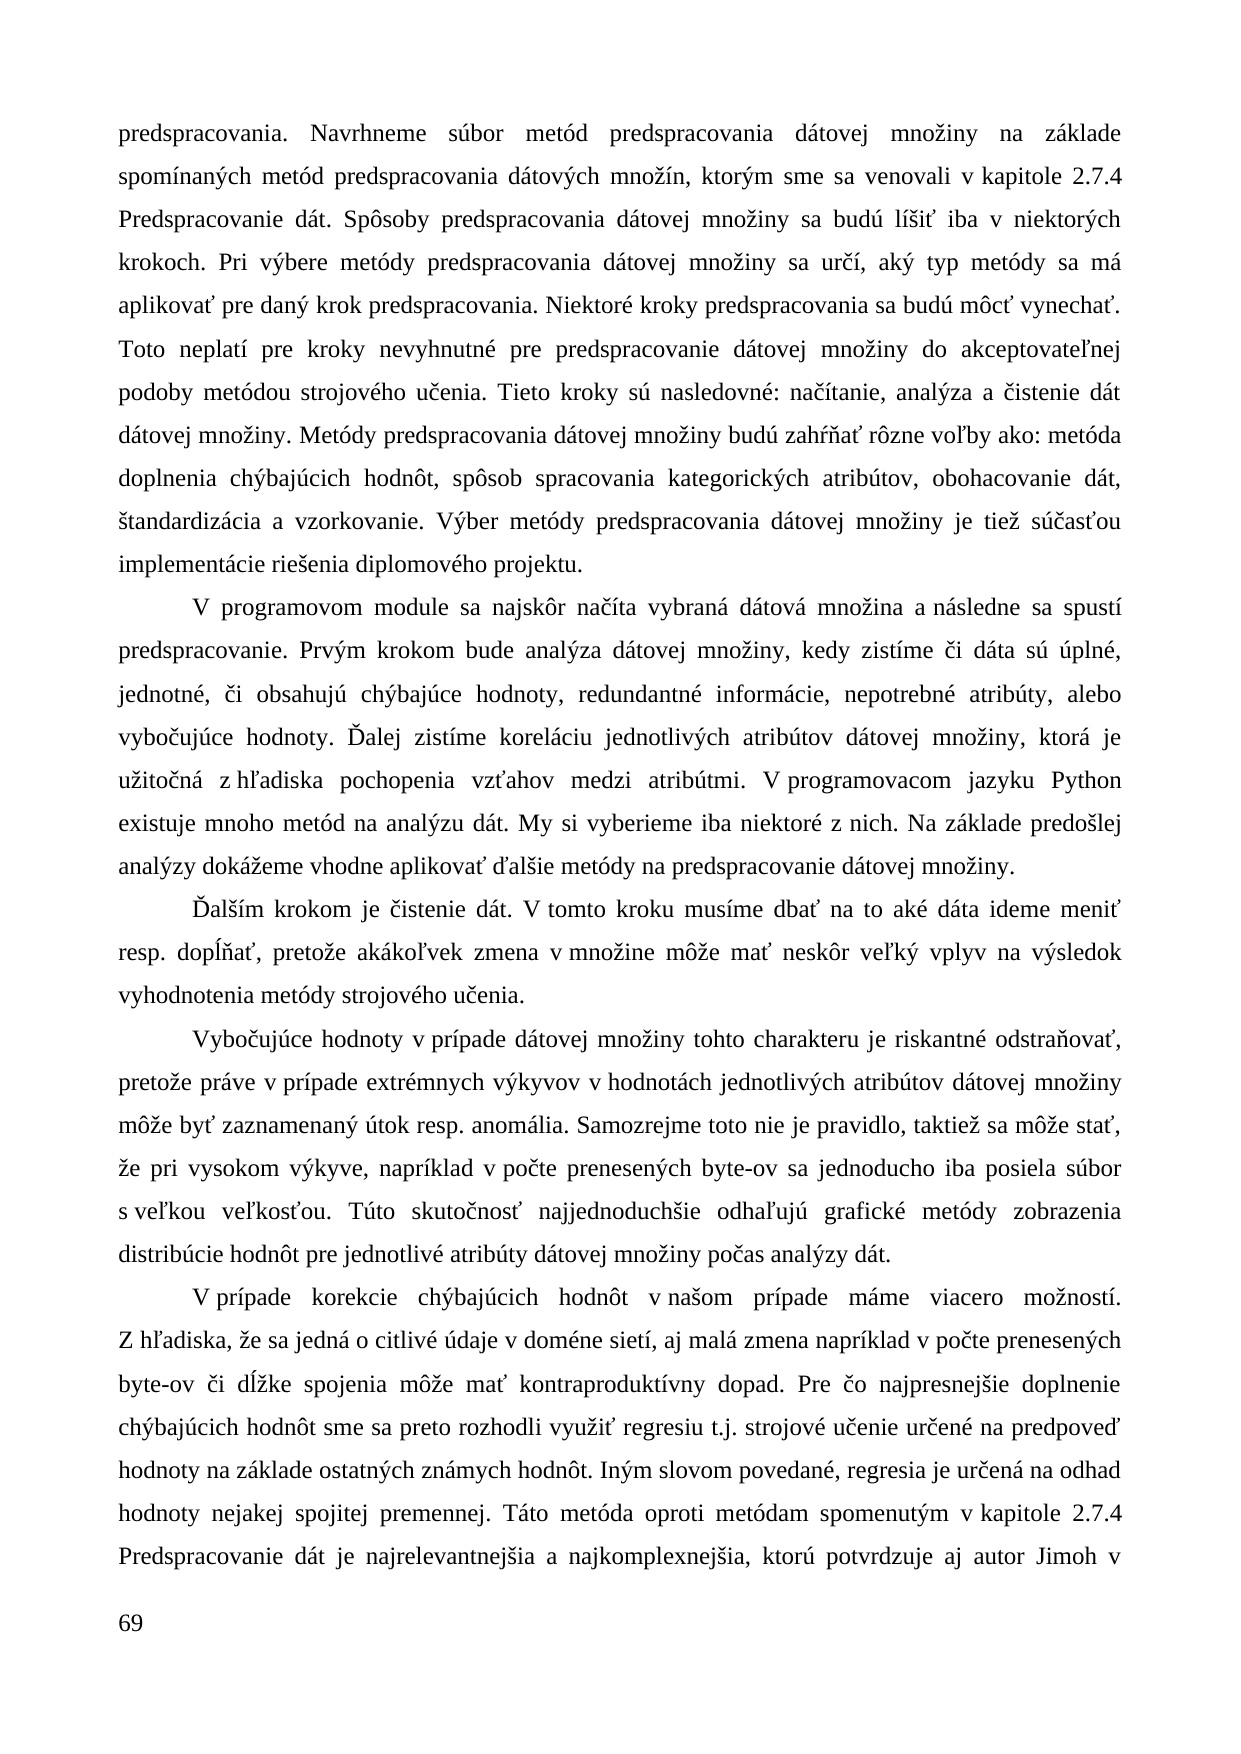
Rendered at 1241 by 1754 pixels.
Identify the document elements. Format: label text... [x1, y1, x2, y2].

text Vybočujúce hodnoty v prípade dátovej množiny tohto charakteru je riskantné odstraňovať, pretože práve v prípade extrémnych výkyvov v hodnotách jednotlivých atribútov dátovej množiny môže byť zaznamenaný útok resp. anomália. Samozrejme toto nie je pravidlo, taktiež sa môže stať, že pri vysokom výkyve, napríklad v počte prenesených byte-ov sa jednoducho iba posiela súbor s veľkou veľkosťou. Túto skutočnosť najjednoduchšie odhaľujú grafické metódy zobrazenia distribúcie hodnôt pre jednotlivé atribúty dátovej množiny počas analýzy dát. [118, 1024, 1122, 1268]
text Ďalším krokom je čistenie dát. V tomto kroku musíme dbať na to aké dáta ideme meniť resp. dopĺňať, pretože akákoľvek zmena v množine môže mať neskôr veľký vplyv na výsledok vyhodnotenia metódy strojového učenia. [118, 894, 1122, 1009]
text V programovom module sa najskôr načíta vybraná dátová množina a následne sa spustí predspracovanie. Prvým krokom bude analýza dátovej množiny, kedy zistíme či dáta sú úplné, jednotné, či obsahujú chýbajúce hodnoty, redundantné informácie, nepotrebné atribúty, alebo vybočujúce hodnoty. Ďalej zistíme koreláciu jednotlivých atribútov dátovej množiny, ktorá je užitočná z hľadiska pochopenia vzťahov medzi atribútmi. V programovacom jazyku Python existuje mnoho metód na analýzu dát. My si vyberieme iba niektoré z nich. Na základe predošlej analýzy dokážeme vhodne aplikovať ďalšie metódy na predspracovanie dátovej množiny. [118, 592, 1122, 880]
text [118, 1282, 1122, 1570]
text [118, 118, 1122, 578]
